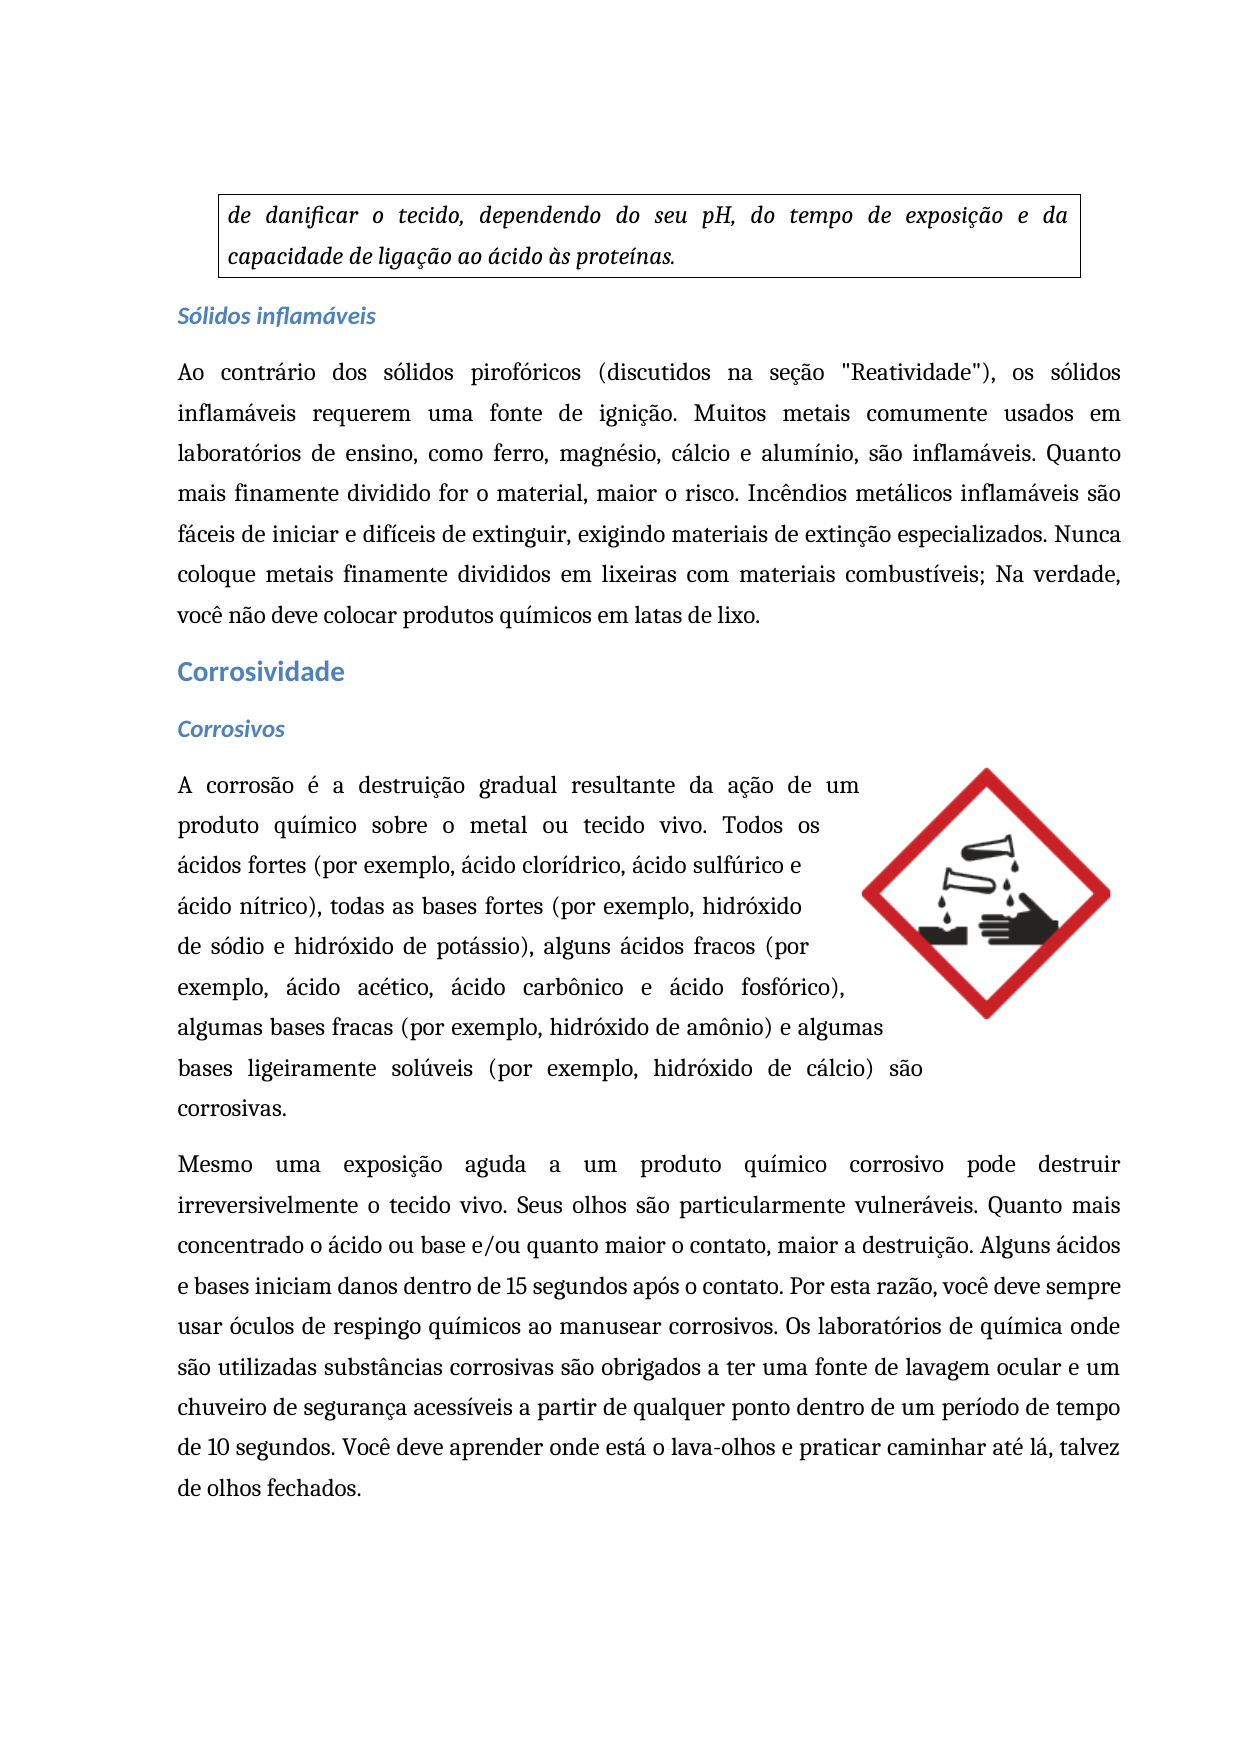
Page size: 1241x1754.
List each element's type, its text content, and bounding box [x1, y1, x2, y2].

text Mesmo uma exposição aguda a um produto químico corrosivo pode destruir irreversivelmente o tecido vivo. Seus olhos são particularmente vulneráveis. Quanto mais concentrado o ácido ou base e/ou quanto maior o contato, maior a destruição. Alguns ácidos e bases iniciam danos dentro de 15 segundos após o contato. Por esta razão, você deve sempre usar óculos de respingo químicos ao manusear corrosivos. Os laboratórios de química onde são utilizadas substâncias corrosivas são obrigados a ter uma fonte de lavagem ocular e um chuveiro de segurança acessíveis a partir de qualquer ponto dentro de um período de tempo de 10 segundos. Você deve aprender onde está o lava-olhos e praticar caminhar até lá, talvez de olhos fechados. [177, 1146, 1122, 1507]
text Ao contrário dos sólidos pirofóricos (discutidos na seção "Reatividade"), os sólidos inflamáveis requerem uma fonte de ignição. Muitos metais comumente usados em laboratórios de ensino, como ferro, magnésio, cálcio e alumínio, são inflamáveis. Quanto mais finamente dividido for o material, maior o risco. Incêndios metálicos inflamáveis são fáceis de iniciar e difíceis de extinguir, exigindo materiais de extinção especializados. Nunca coloque metais finamente divididos em lixeiras com materiais combustíveis; Na verdade, você não deve colocar produtos químicos em latas de lixo. [177, 354, 1122, 634]
picture [860, 767, 1111, 1018]
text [219, 195, 1080, 277]
text A corrosão é a destruição gradual resultante da ação de um produto químico sobre o metal ou tecido vivo. Todos os ácidos fortes (por exemplo, ácido clorídrico, ácido sulfúrico e ácido nítrico), todas as bases fortes (por exemplo, hidróxido de sódio e hidróxido de potássio), alguns ácidos fracos (por exemplo, ácido acético, ácido carbônico e ácido fosfórico), algumas bases fracas (por exemplo, hidróxido de amônio) e algumas bases ligeiramente solúveis (por exemplo, hidróxido de cálcio) são corrosivas. [177, 766, 1122, 1127]
subtitle Sólidos inflamáveis [177, 297, 1122, 334]
subtitle Corrosividade [177, 653, 1122, 690]
subtitle Corrosivos [177, 709, 1122, 747]
